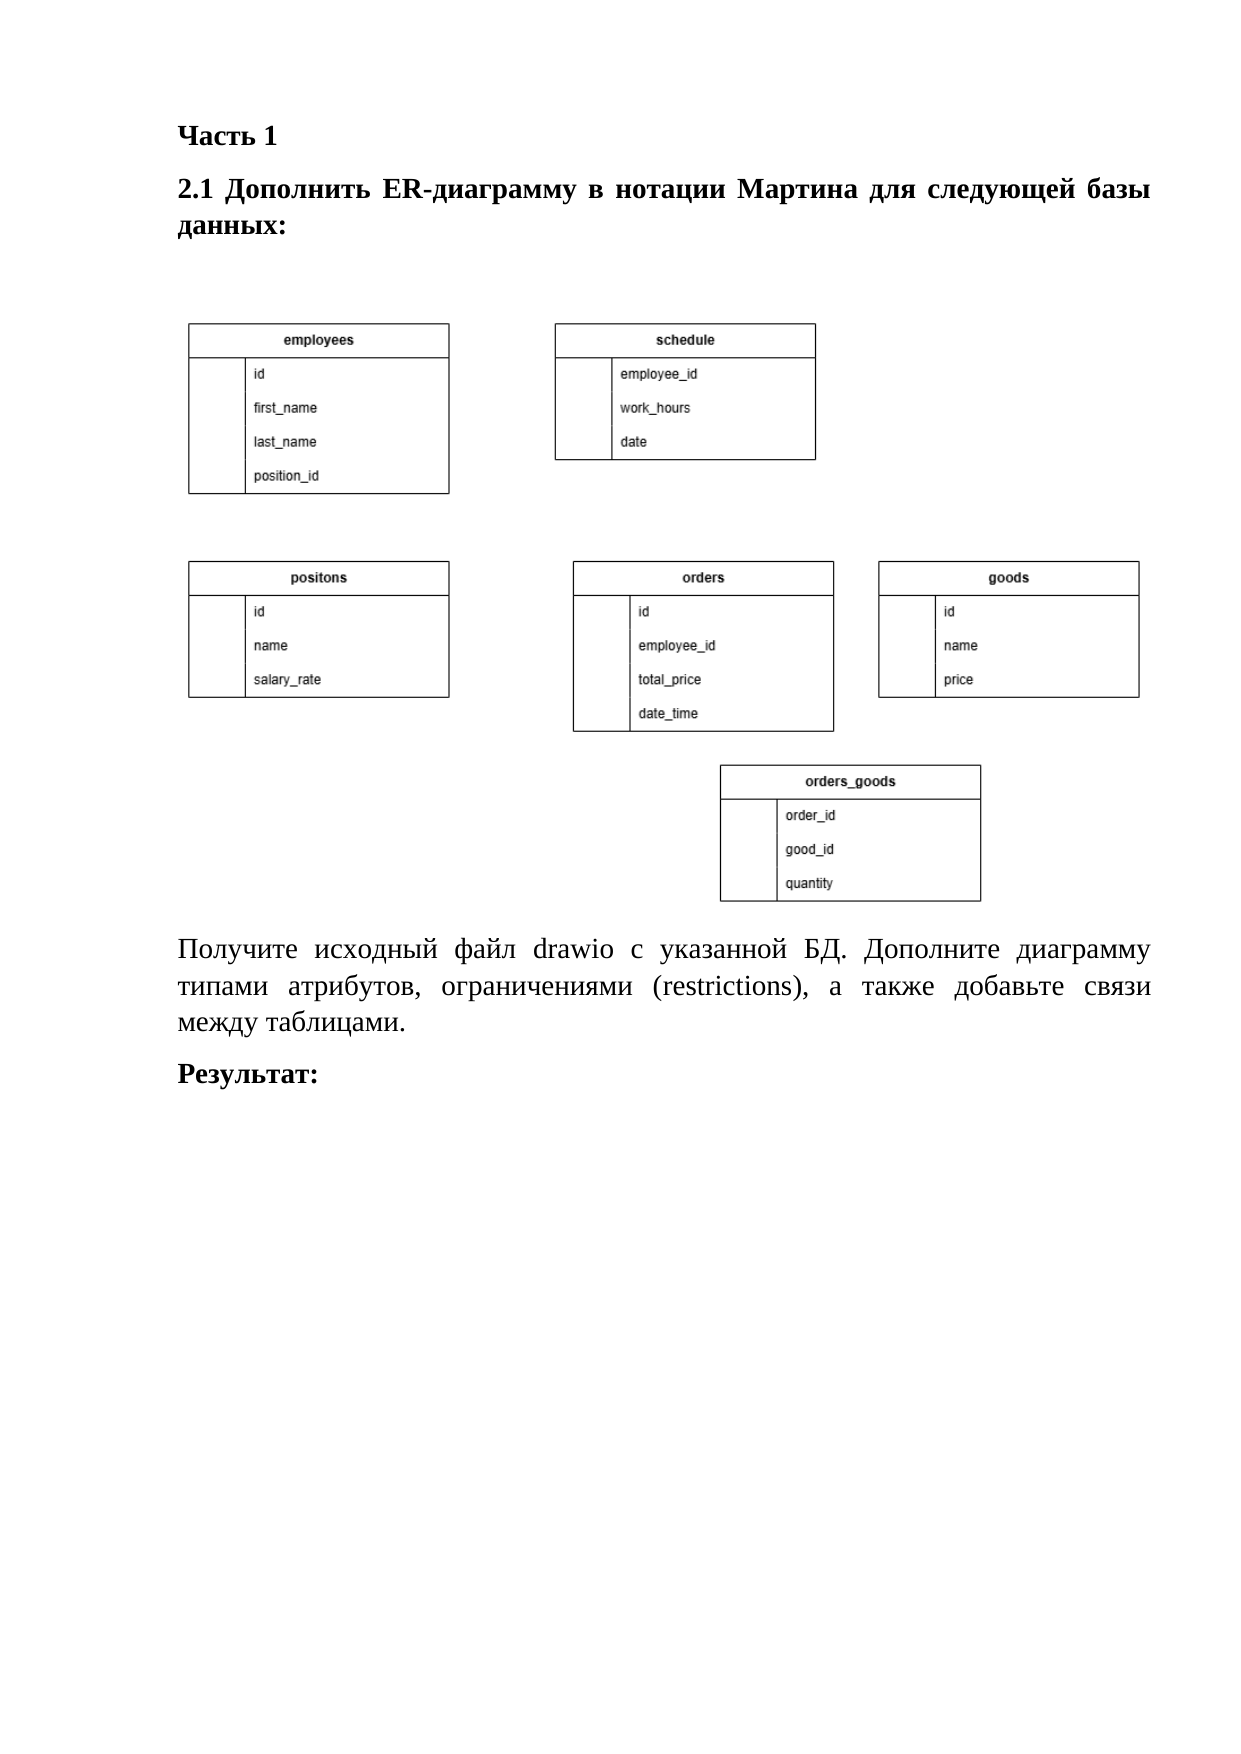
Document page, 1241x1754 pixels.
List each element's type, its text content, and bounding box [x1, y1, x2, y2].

text 2.1 Дополнить ER-диаграмму в нотации Мартина для следующей базы данных: [177, 171, 1152, 241]
text Часть 1 [177, 118, 1152, 152]
text Получите исходный файл drawio с указанной БД. Дополните диаграмму типами атрибутов, ограничениями (restrictions), а также добавьте связи между таблицами. [177, 932, 1152, 1037]
text Результат: [177, 1057, 1152, 1090]
picture [177, 312, 1151, 913]
